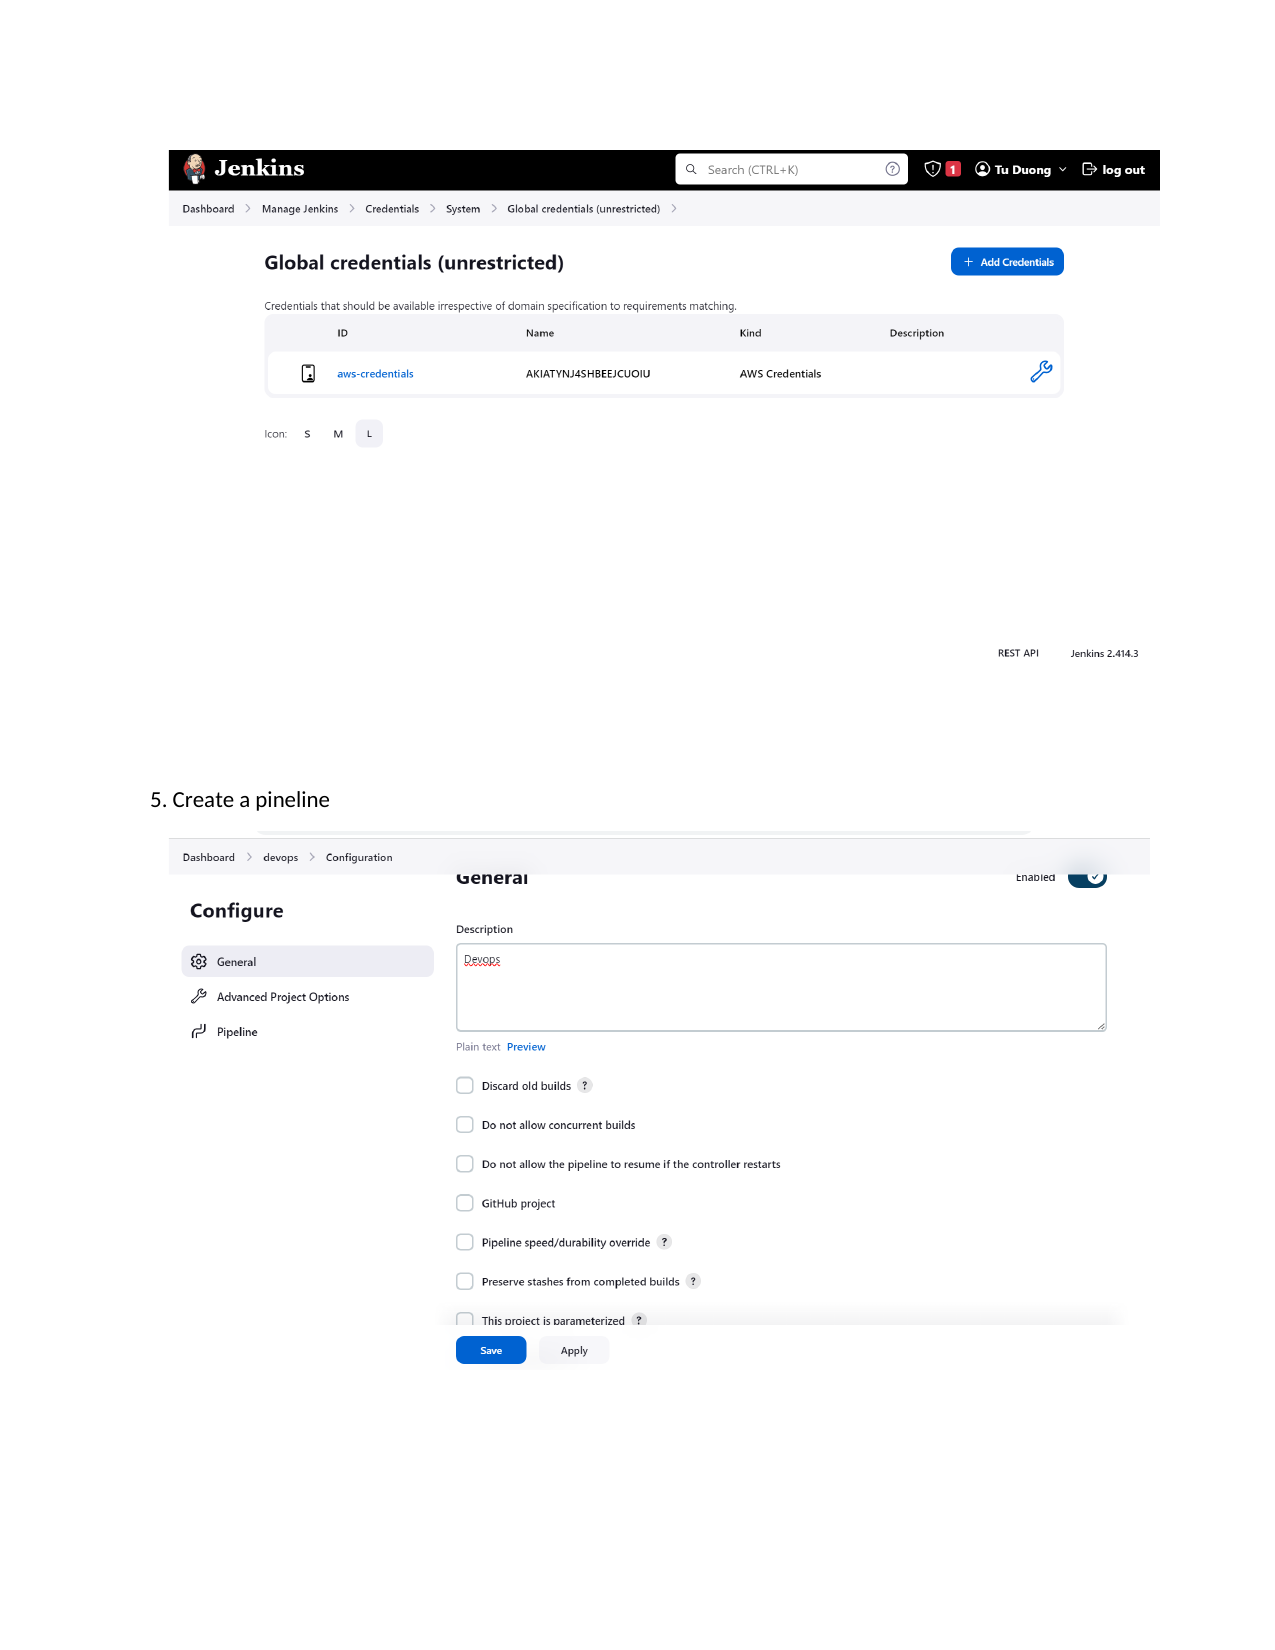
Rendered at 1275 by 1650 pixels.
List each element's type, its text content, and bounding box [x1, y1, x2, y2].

text 5. Create a pineline [150, 785, 1125, 813]
